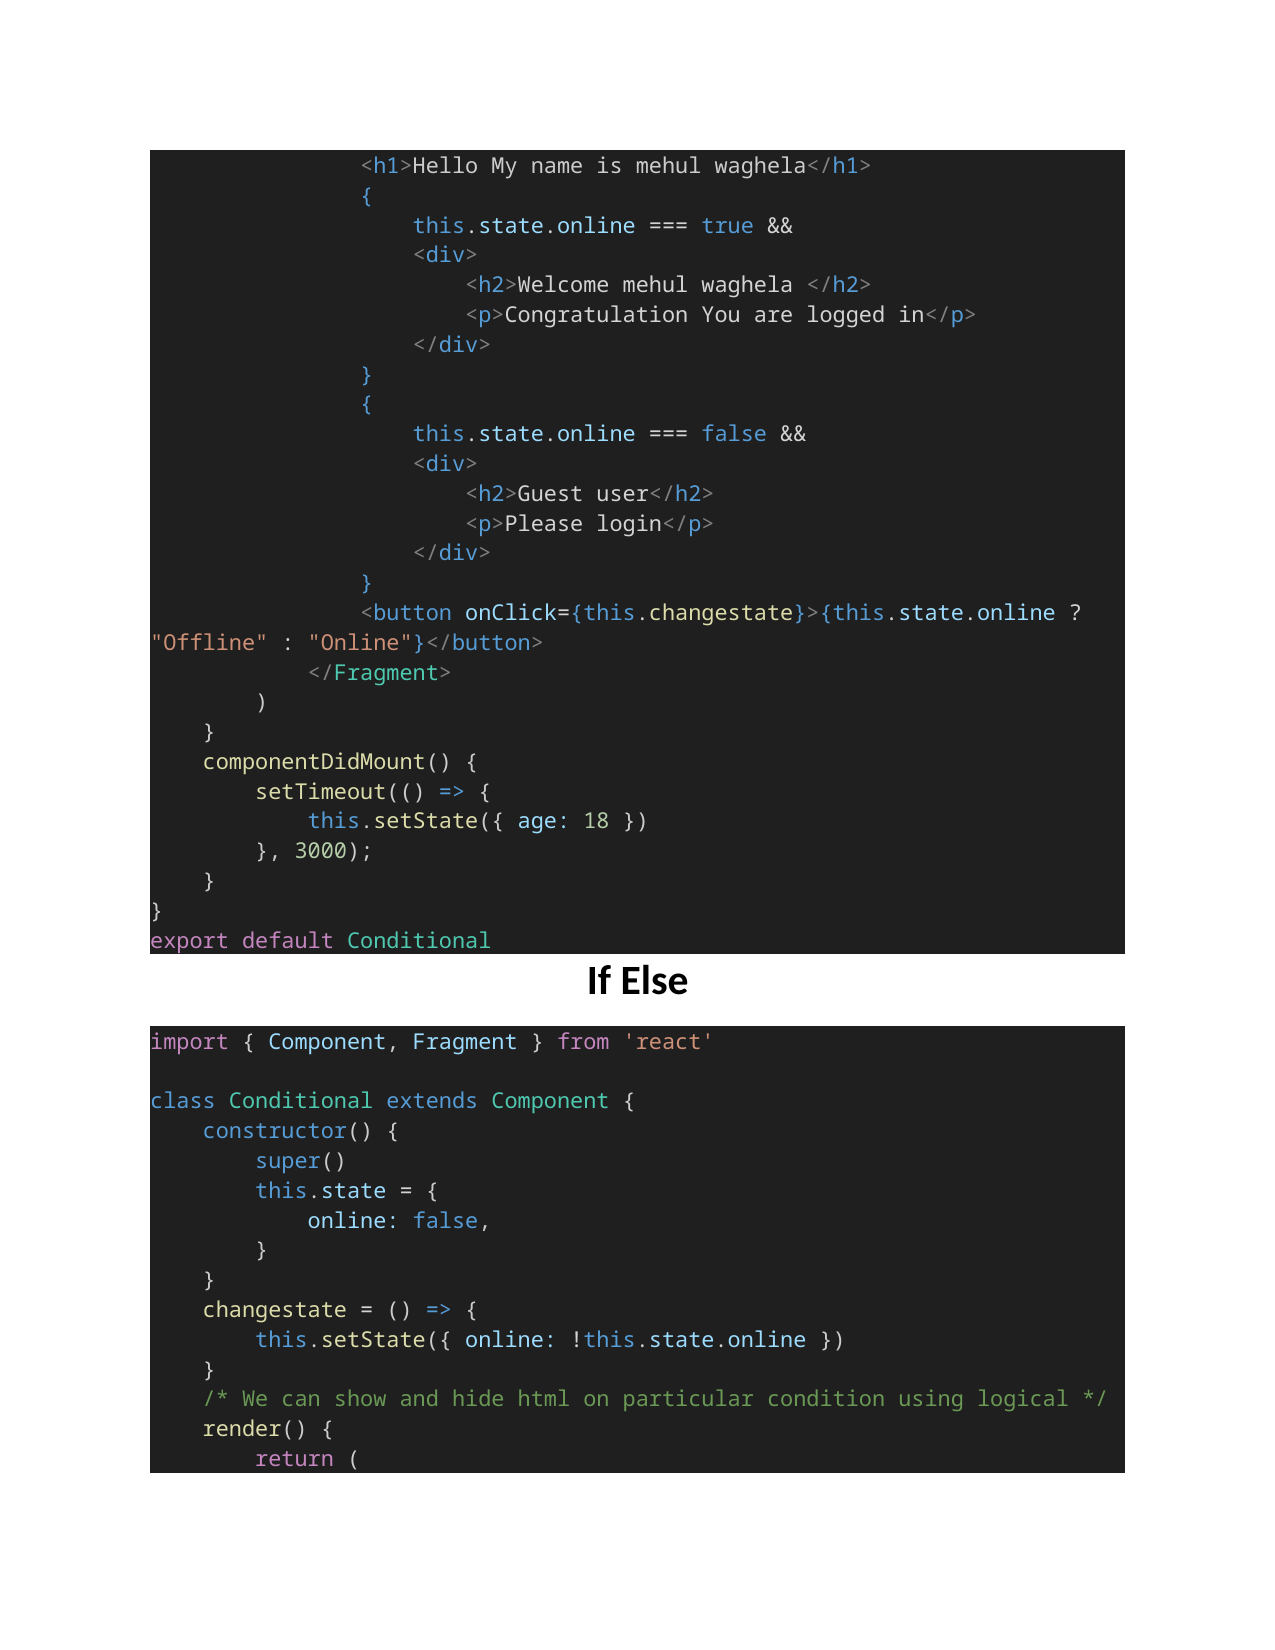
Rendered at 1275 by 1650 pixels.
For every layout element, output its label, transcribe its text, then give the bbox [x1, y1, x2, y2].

text render() { [150, 1413, 1125, 1443]
text constructor() { [150, 1115, 1125, 1145]
text ) [150, 686, 1125, 716]
text If Else [150, 954, 1125, 1005]
text } [150, 358, 1125, 388]
text } [150, 716, 1125, 746]
text <h2>Guest user</h2> [150, 478, 1125, 507]
text } [150, 1354, 1125, 1383]
text </div> [150, 537, 1125, 567]
text changestate = () => { [150, 1294, 1125, 1324]
text <h1>Hello My name is mehul waghela</h1> [150, 150, 1125, 180]
text <div> [150, 239, 1125, 269]
text } [150, 1264, 1125, 1294]
text import { Component, Fragment } from 'react' [150, 1026, 1125, 1056]
text </Fragment> [150, 656, 1125, 686]
text } [150, 865, 1125, 895]
text this.state.online === false && [150, 418, 1125, 448]
text this.setState({ online: !this.state.online }) [150, 1324, 1125, 1354]
text this.setState({ age: 18 }) [150, 805, 1125, 835]
text </div> [150, 329, 1125, 358]
text componentDidMount() { [150, 746, 1125, 776]
text } [150, 1234, 1125, 1264]
text <p>Please login</p> [150, 507, 1125, 537]
text } [150, 567, 1125, 597]
text <h2>Welcome mehul waghela </h2> [150, 269, 1125, 299]
text export default Conditional [150, 924, 1125, 954]
text <div> [150, 448, 1125, 478]
text }, 3000); [150, 835, 1125, 865]
text <button onClick={this.changestate}>{this.state.online ? "Offline" : "Online"}</button> [150, 597, 1125, 656]
text super() [150, 1145, 1125, 1175]
text this.state.online === true && [150, 209, 1125, 239]
text online: false, [150, 1205, 1125, 1234]
text this.state = { [150, 1175, 1125, 1205]
text } [150, 895, 1125, 924]
text <p>Congratulation You are logged in</p> [150, 299, 1125, 329]
text /* We can show and hide html on particular condition using logical */ [150, 1383, 1125, 1413]
text { [150, 180, 1125, 209]
text { [150, 388, 1125, 418]
text setTimeout(() => { [150, 776, 1125, 805]
text return ( [150, 1443, 1125, 1473]
text class Conditional extends Component { [150, 1086, 1125, 1115]
